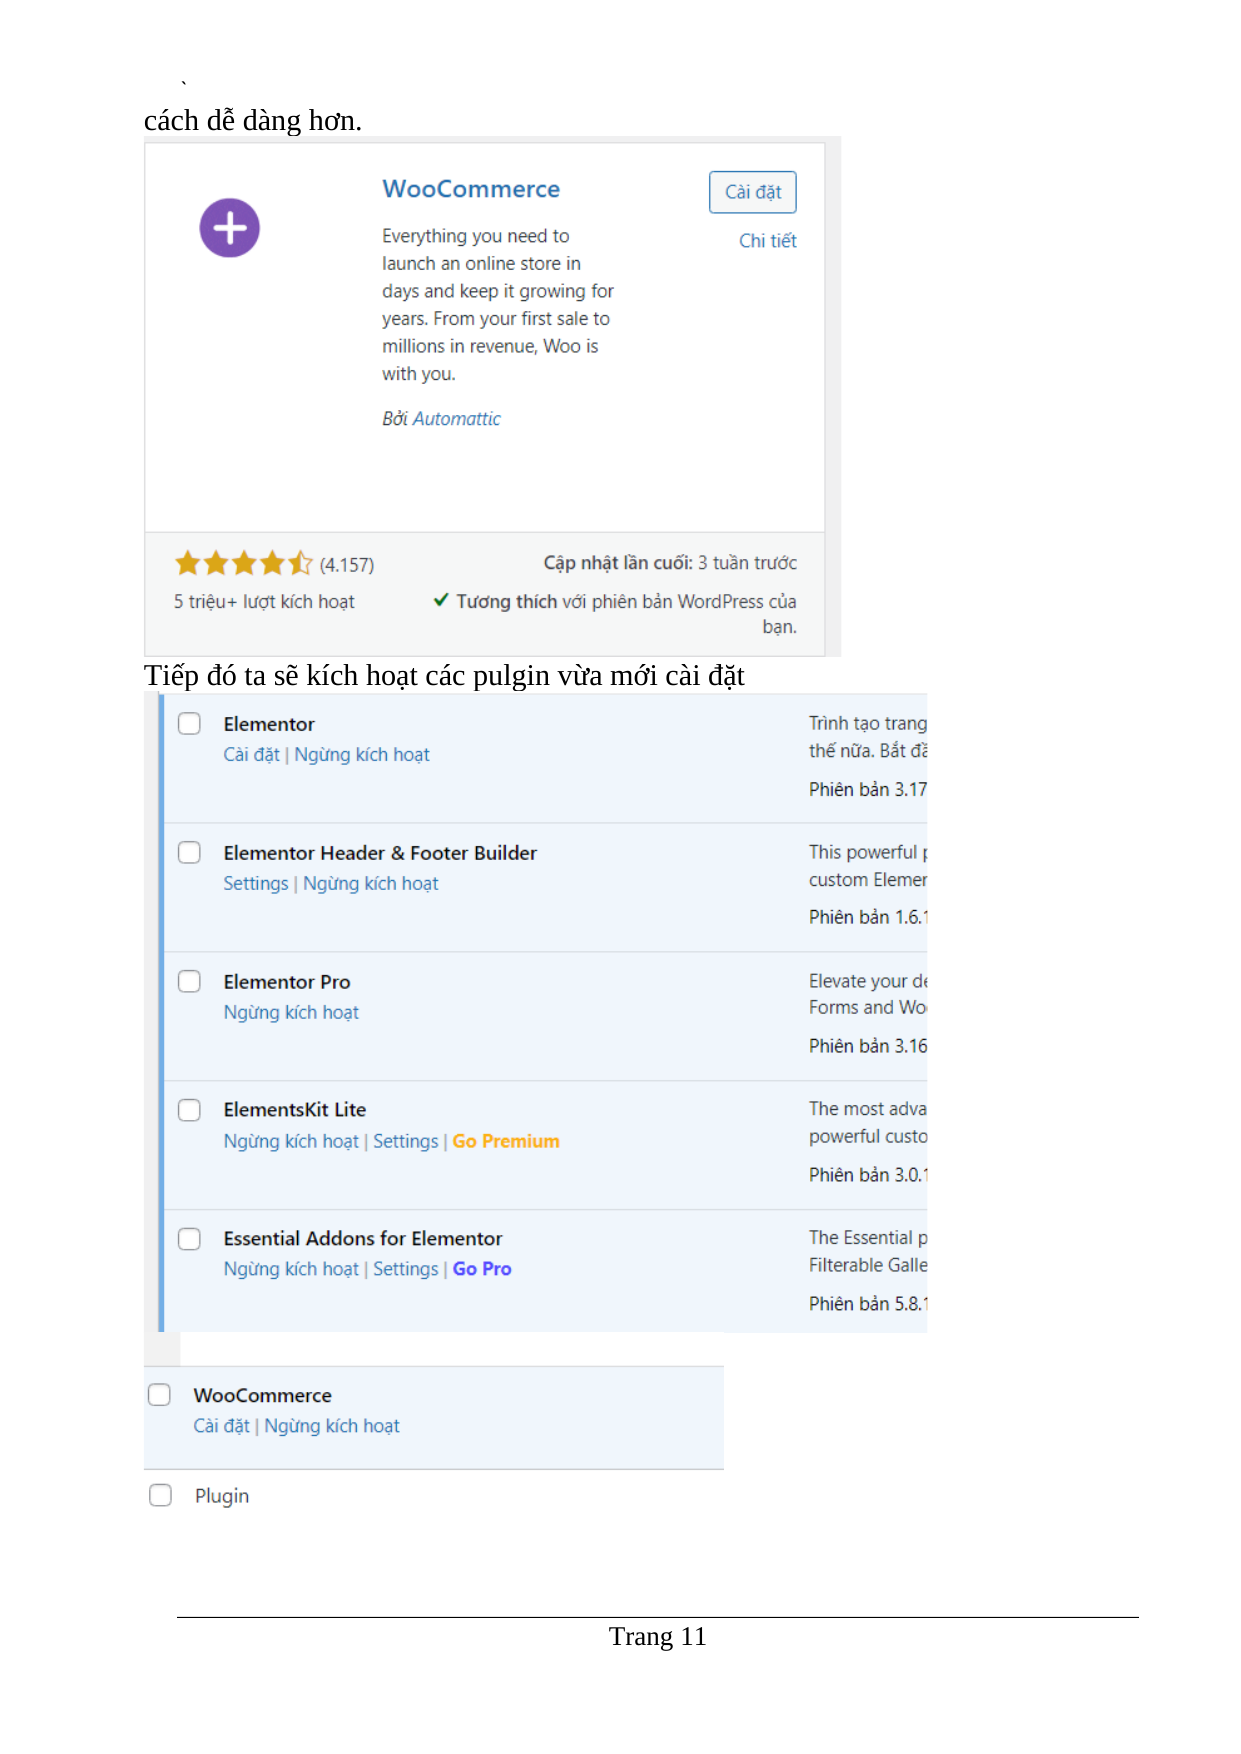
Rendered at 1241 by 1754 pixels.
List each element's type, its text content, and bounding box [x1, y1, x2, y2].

picture [143, 691, 928, 1509]
picture [143, 136, 842, 657]
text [144, 102, 1192, 137]
text Tiếp đó ta sẽ kích hoạt các pulgin vừa mới cài đặt [144, 657, 1192, 691]
